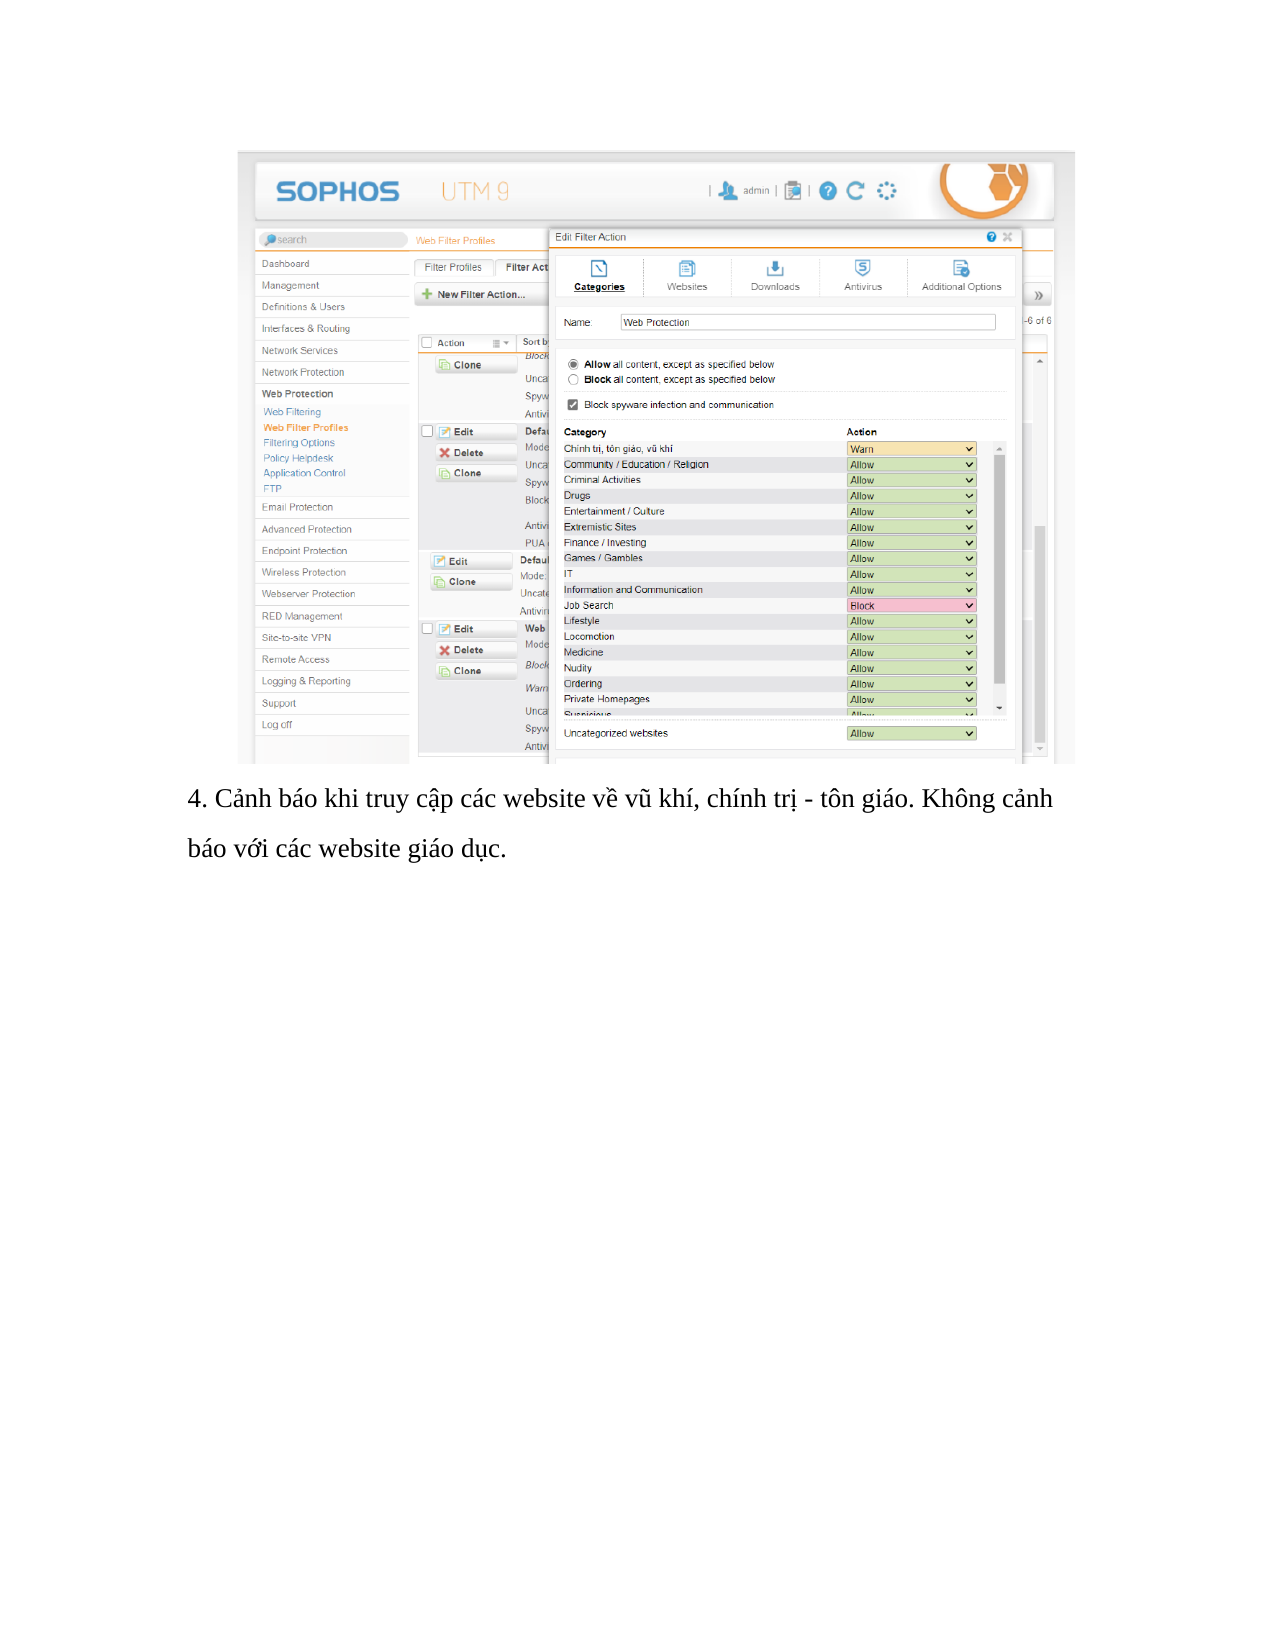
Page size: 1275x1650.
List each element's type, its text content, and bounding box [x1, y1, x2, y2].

text báo với các website giáo dục. [187, 832, 1125, 863]
picture [237, 150, 1075, 764]
text 4. Cảnh báo khi truy cập các website về vũ khí, chính trị - tôn giáo. Không cảnh [187, 782, 1125, 813]
